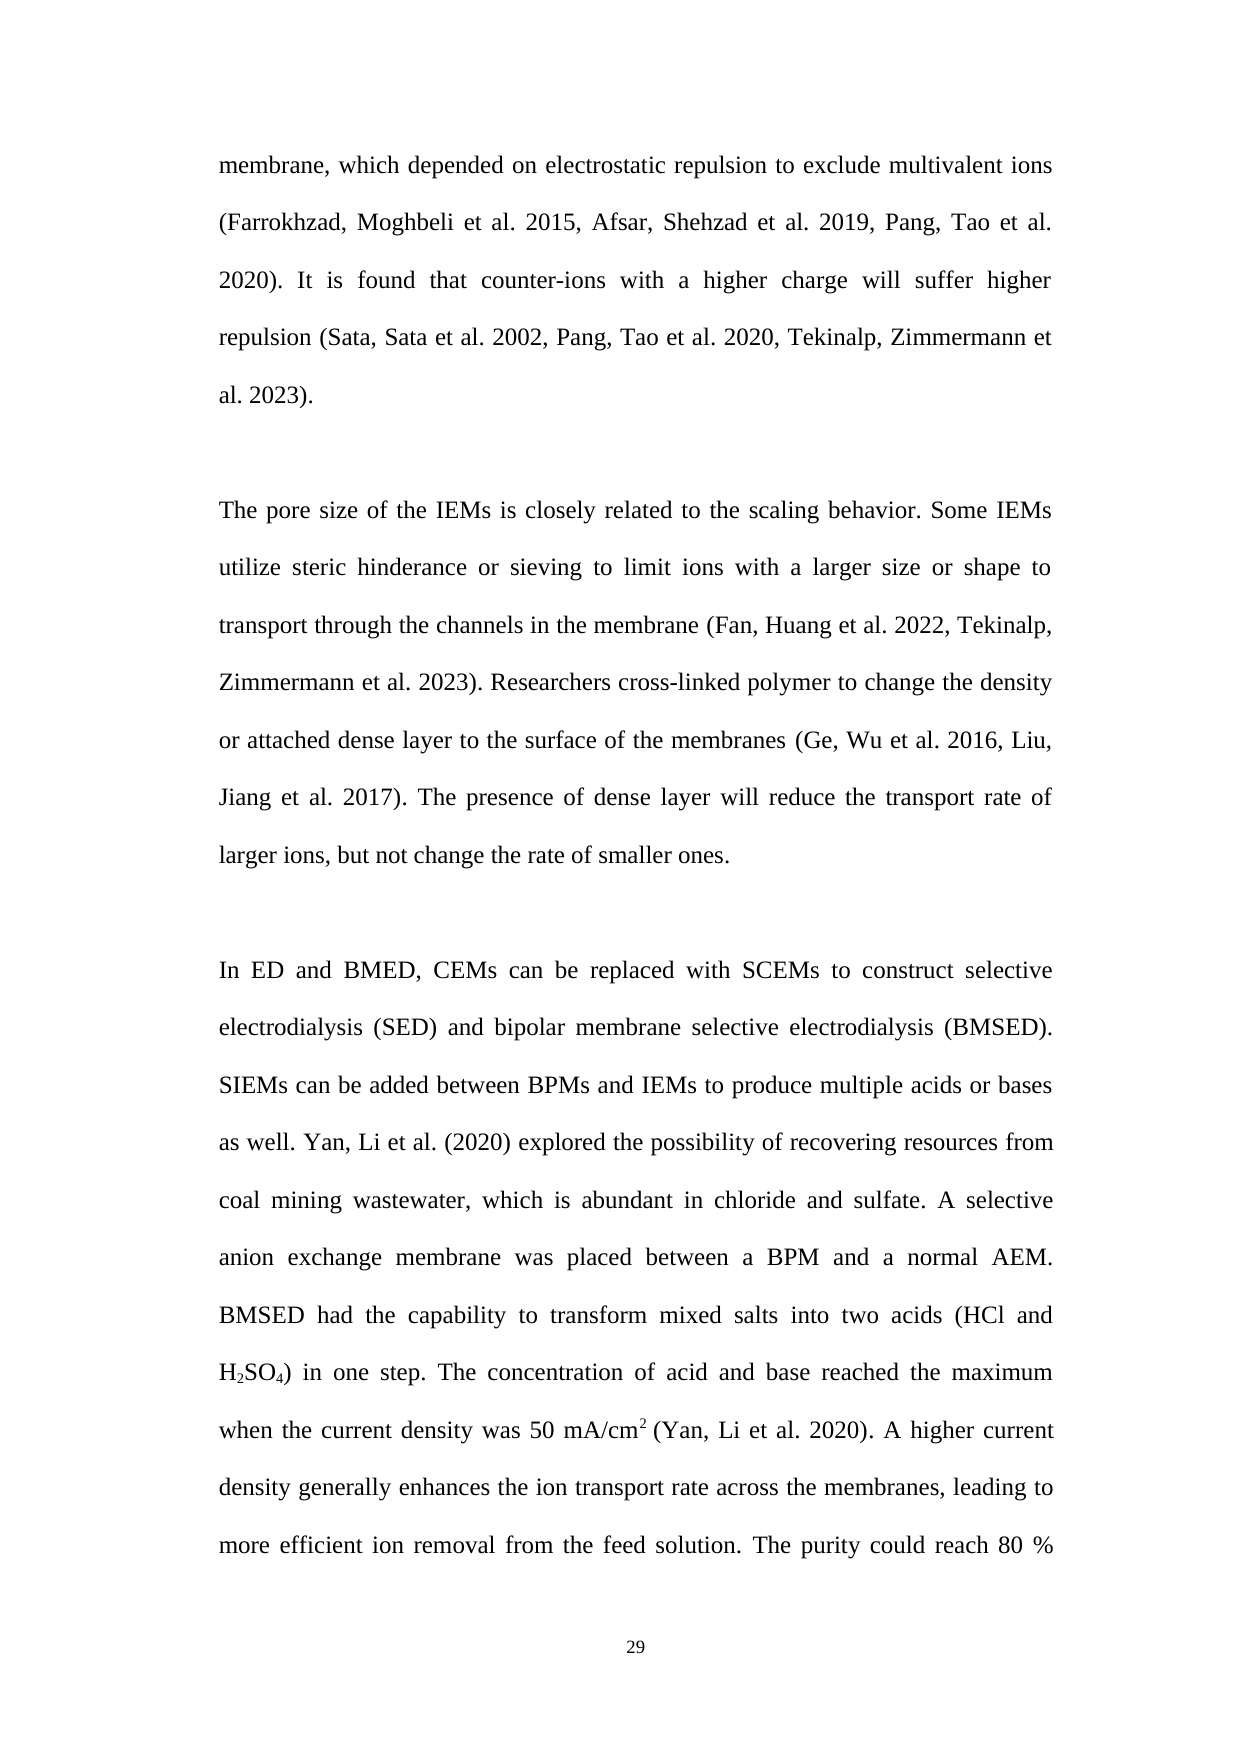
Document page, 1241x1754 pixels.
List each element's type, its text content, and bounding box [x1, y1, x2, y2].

text The pore size of the IEMs is closely related to the scaling behavior. Some IEMs utilize steric hinderance or sieving to limit ions with a larger size or shape to transport through the channels in the membrane (Fan, Huang et al. 2022, Tekinalp, Zimmermann et al. 2023). Researchers cross-linked polymer to change the density or attached dense layer to the surface of the membranes (Ge, Wu et al. 2016, Liu, Jiang et al. 2017). The presence of dense layer will reduce the transport rate of larger ions, but not change the rate of smaller ones. [218, 495, 1053, 869]
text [218, 955, 1054, 1559]
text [218, 150, 1053, 409]
